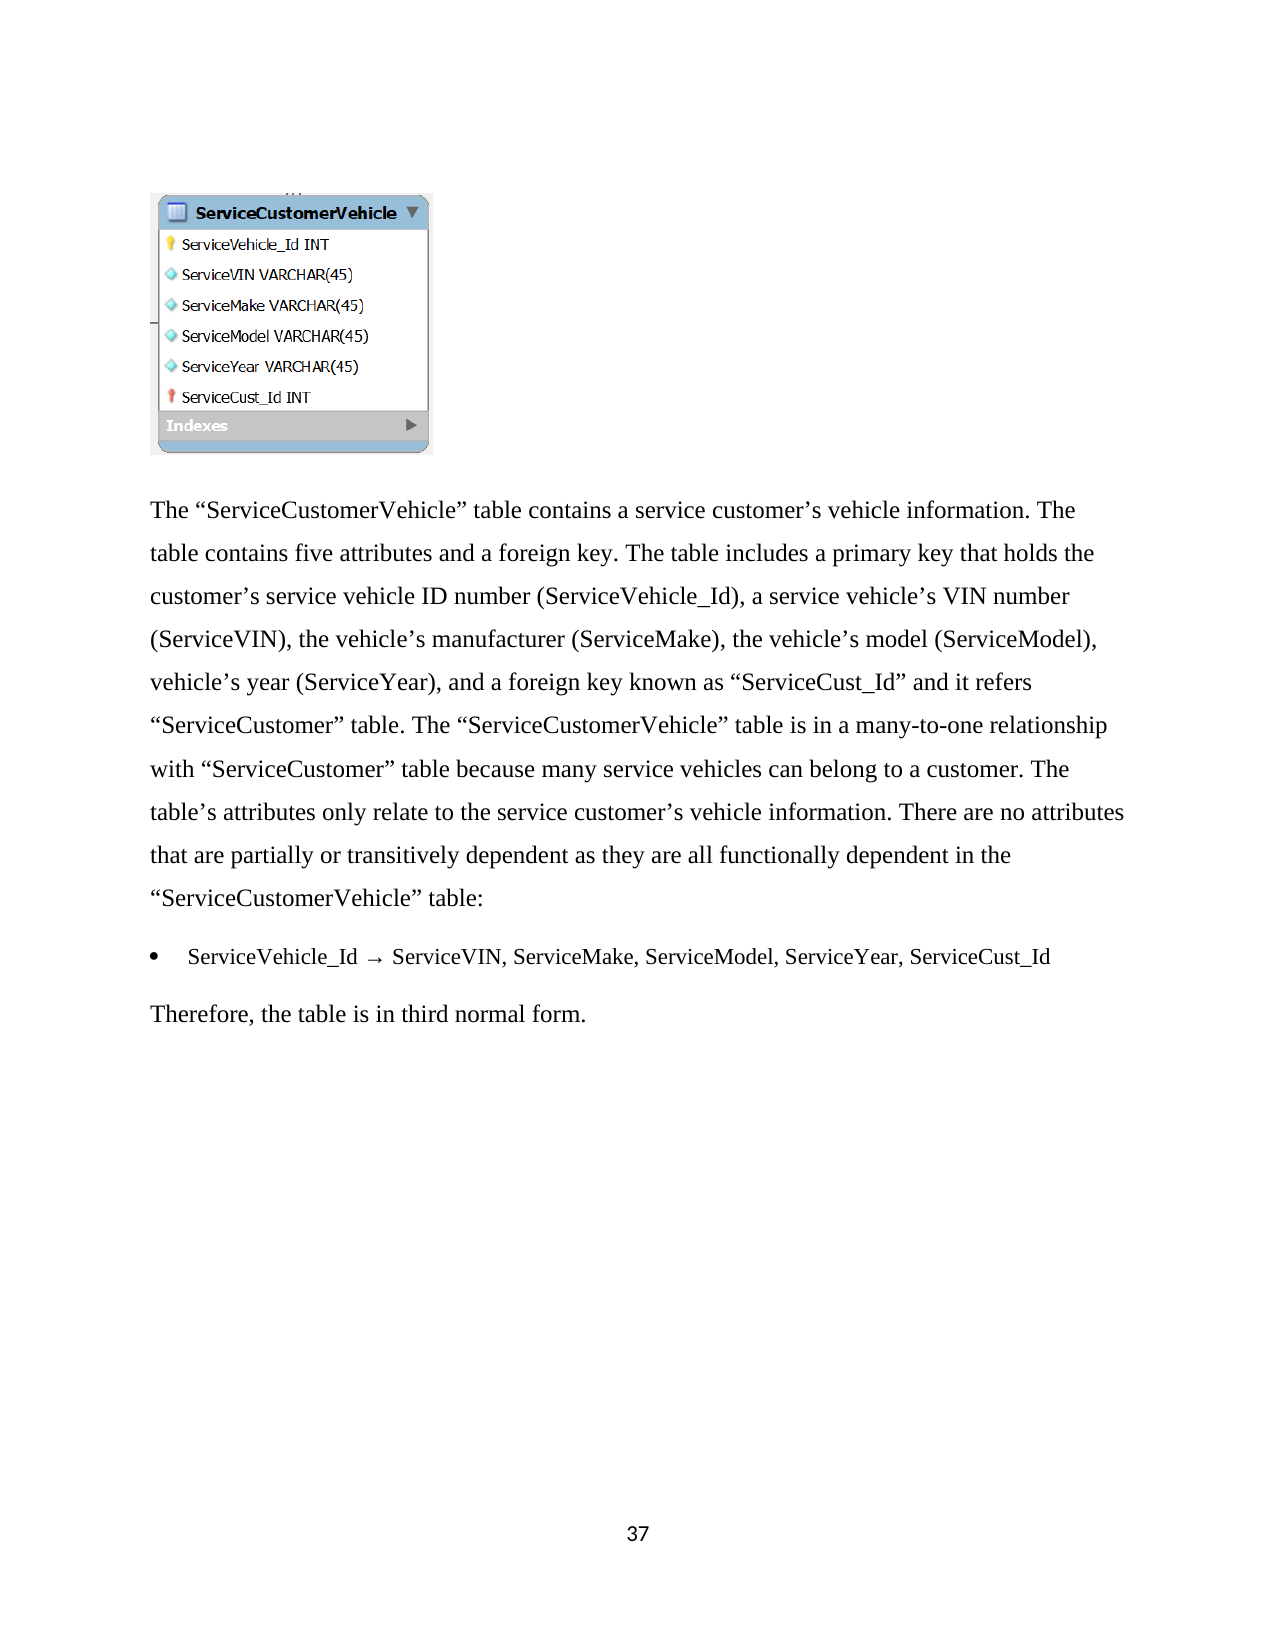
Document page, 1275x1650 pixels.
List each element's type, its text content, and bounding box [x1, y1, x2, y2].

text Therefore, the table is in third normal form. [150, 999, 1125, 1028]
list ServiceVehicle_Id → ServiceVIN, ServiceMake, ServiceModel, ServiceYear, ServiceCust_Id [150, 943, 1125, 969]
picture [150, 193, 434, 455]
text The “ServiceCustomerVehicle” table contains a service customer’s vehicle information. The table contains five attributes and a foreign key. The table includes a primary key that holds the customer’s service vehicle ID number (ServiceVehicle_Id), a service vehicle’s VIN number (ServiceVIN), the vehicle’s manufacturer (ServiceMake), the vehicle’s model (ServiceModel), vehicle’s year (ServiceYear), and a foreign key known as “ServiceCust_Id” and it refers “ServiceCustomer” table. The “ServiceCustomerVehicle” table is in a many-to-one relationship with “ServiceCustomer” table because many service vehicles can belong to a customer. The table’s attributes only relate to the service customer’s vehicle information. There are no attributes that are partially or transitively dependent as they are all functionally dependent in the “ServiceCustomerVehicle” table: [150, 495, 1125, 912]
